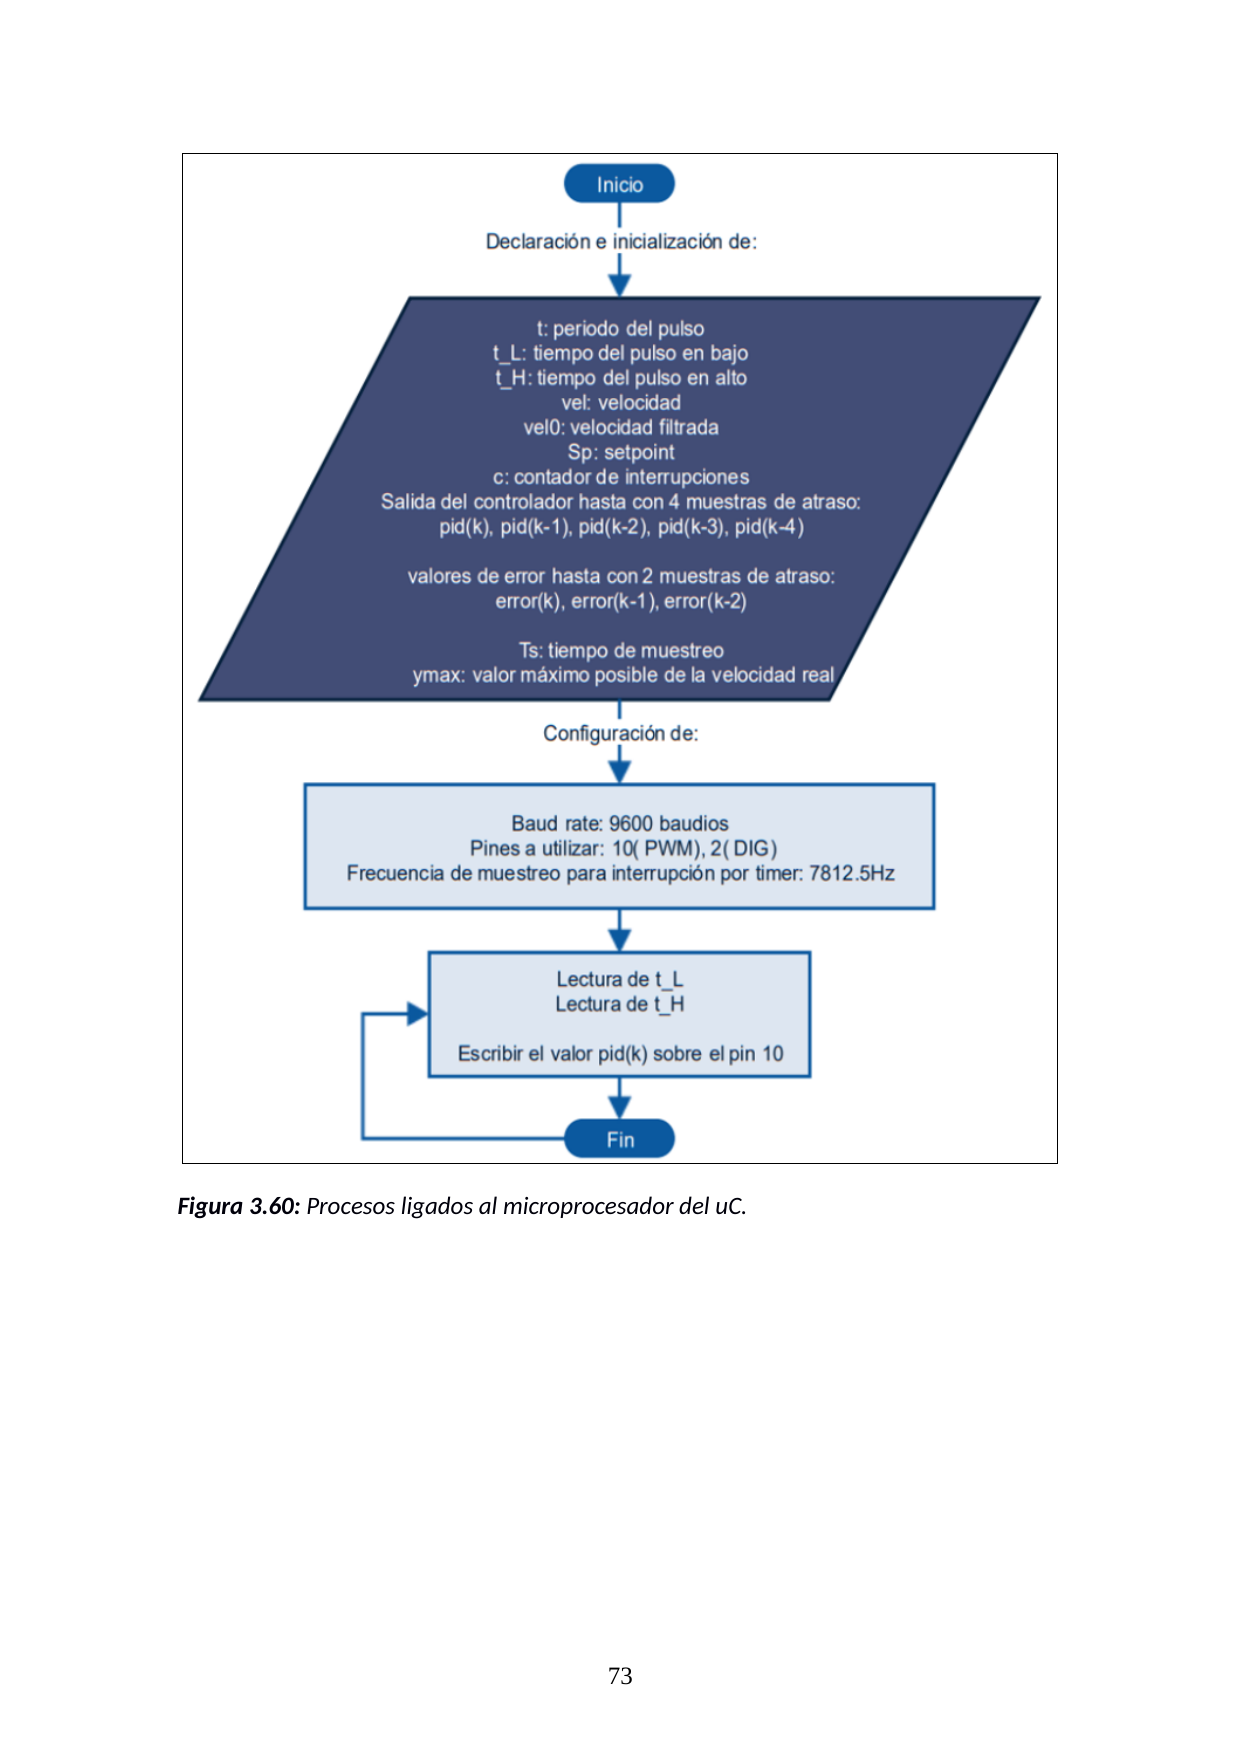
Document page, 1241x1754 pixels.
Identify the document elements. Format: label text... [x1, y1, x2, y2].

picture [195, 154, 1057, 1163]
